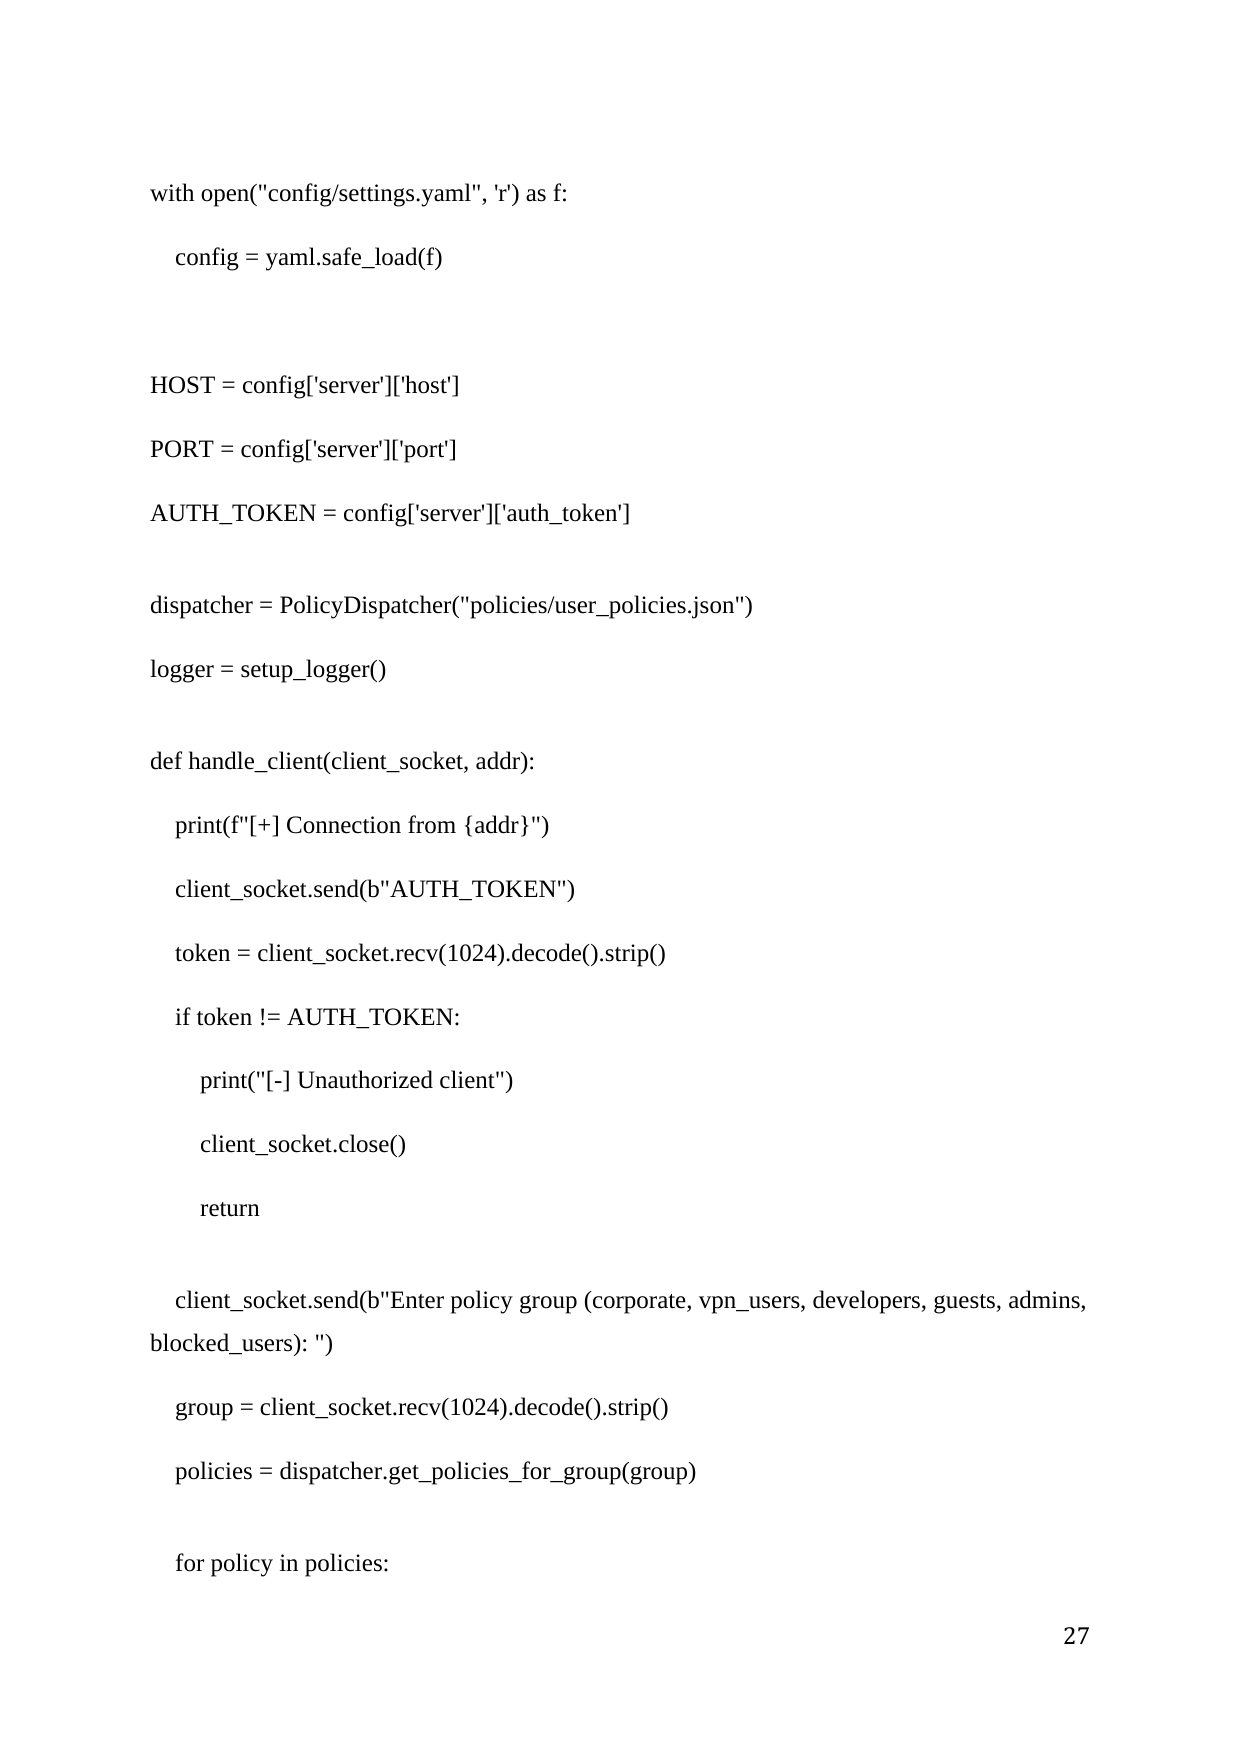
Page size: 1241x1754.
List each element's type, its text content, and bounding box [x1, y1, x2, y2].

text client_socket.close() [150, 1129, 1090, 1158]
text with open("config/settings.yaml", 'r') as f: [150, 178, 1090, 207]
text HOST = config['server']['host'] [150, 370, 1090, 399]
text print(f"[+] Connection from {addr}") [150, 810, 1090, 838]
text if token != AUTH_TOKEN: [150, 1002, 1090, 1030]
text for policy in policies: [150, 1548, 1090, 1577]
text return [150, 1193, 1090, 1222]
text policies = dispatcher.get_policies_for_group(group) [150, 1456, 1090, 1485]
text AUTH_TOKEN = config['server']['auth_token'] [150, 498, 1090, 527]
text client_socket.send(b"Enter policy group (corporate, vpn_users, developers, guests, admins, blocked_users): ") [150, 1285, 1090, 1357]
text dispatcher = PolicyDispatcher("policies/user_policies.json") [150, 590, 1090, 618]
text token = client_socket.recv(1024).decode().strip() [150, 938, 1090, 966]
text print("[-] Unauthorized client") [150, 1066, 1090, 1094]
text def handle_client(client_socket, addr): [150, 746, 1090, 774]
text PORT = config['server']['port'] [150, 434, 1090, 463]
text client_socket.send(b"AUTH_TOKEN") [150, 874, 1090, 902]
text logger = setup_logger() [150, 654, 1090, 682]
text config = yaml.safe_load(f) [150, 242, 1090, 271]
text group = client_socket.recv(1024).decode().strip() [150, 1392, 1090, 1421]
